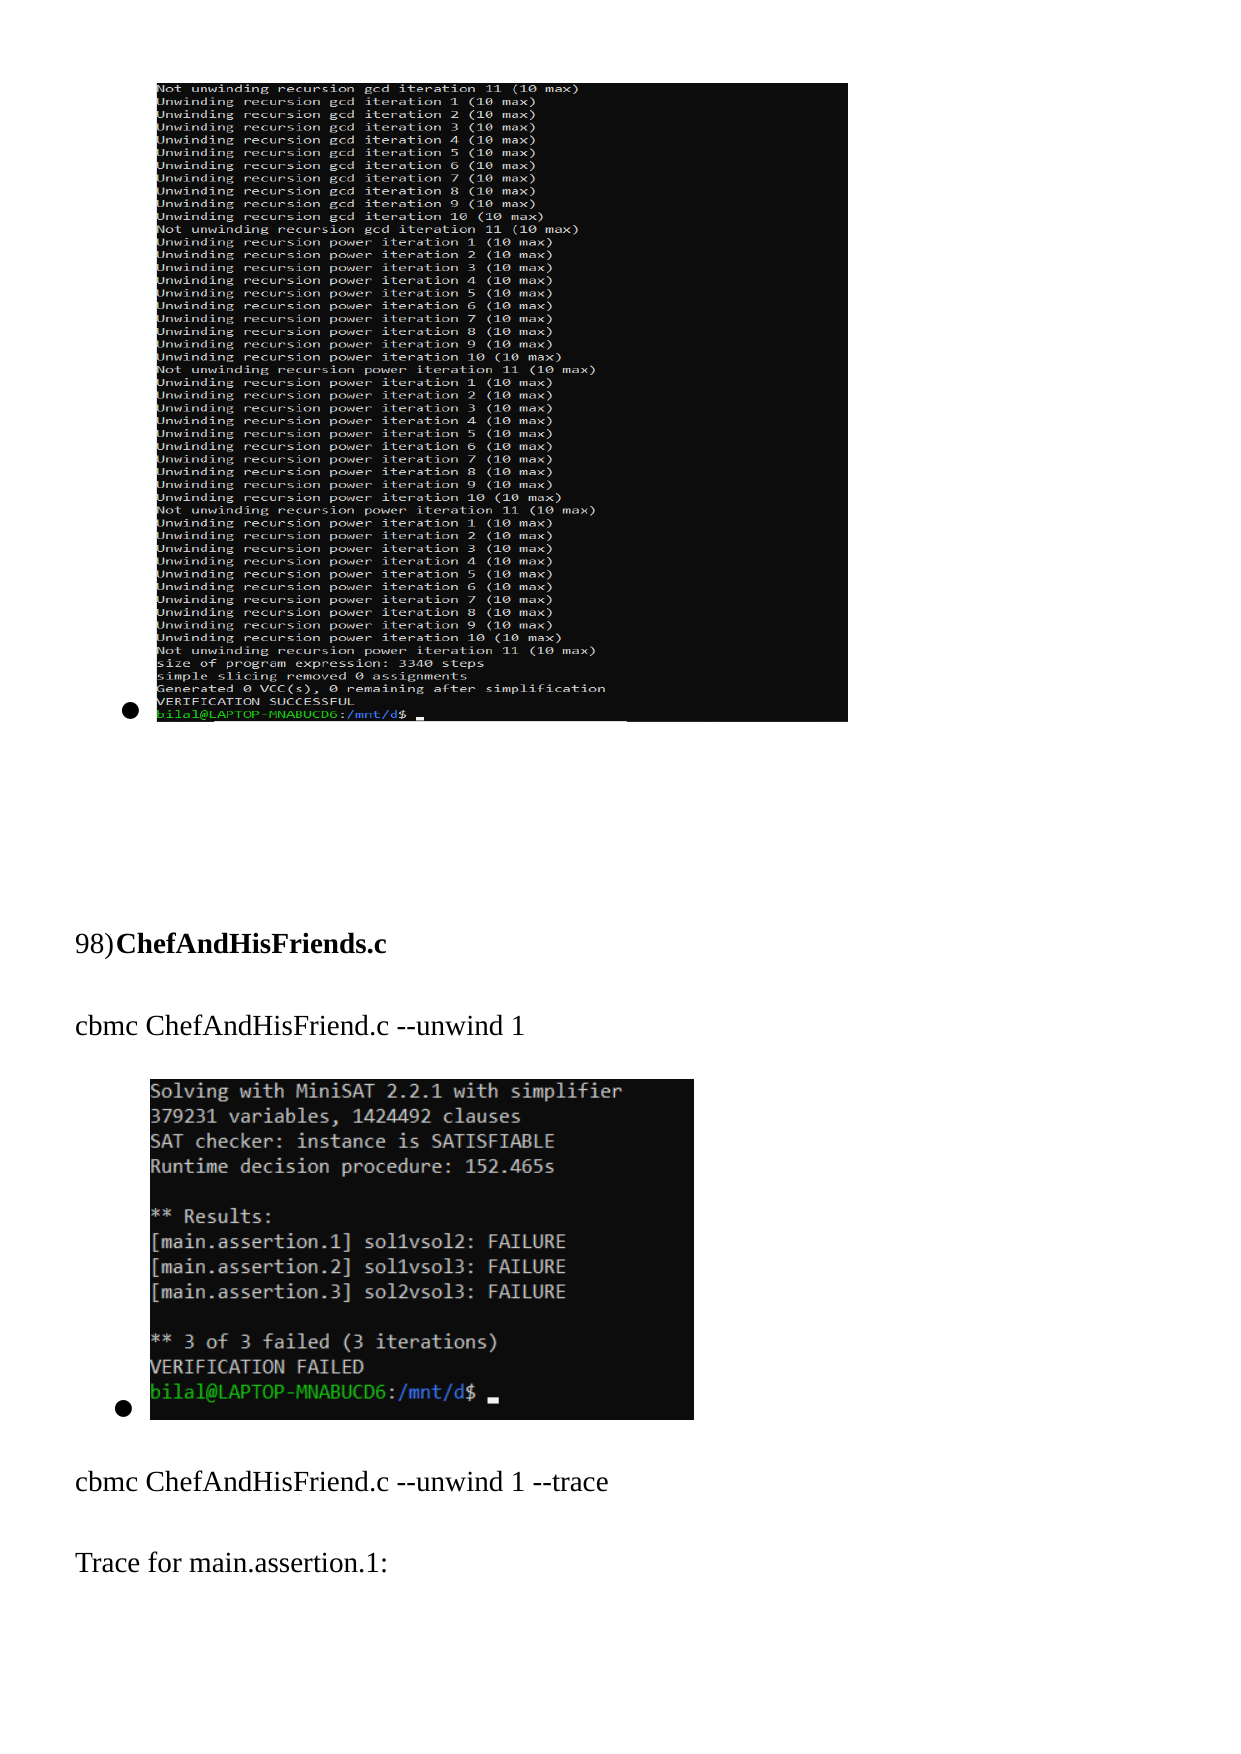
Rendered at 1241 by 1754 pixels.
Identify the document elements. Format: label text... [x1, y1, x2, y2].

picture [150, 1079, 694, 1420]
picture [156, 83, 848, 722]
text Trace for main.assertion.1: [75, 1530, 1165, 1595]
text cbmc ChefAndHisFriend.c --unwind 1 --trace [75, 1448, 1165, 1513]
text cbmc ChefAndHisFriend.c --unwind 1 [75, 992, 1165, 1057]
list ChefAndHisFriends.c [75, 911, 1165, 976]
